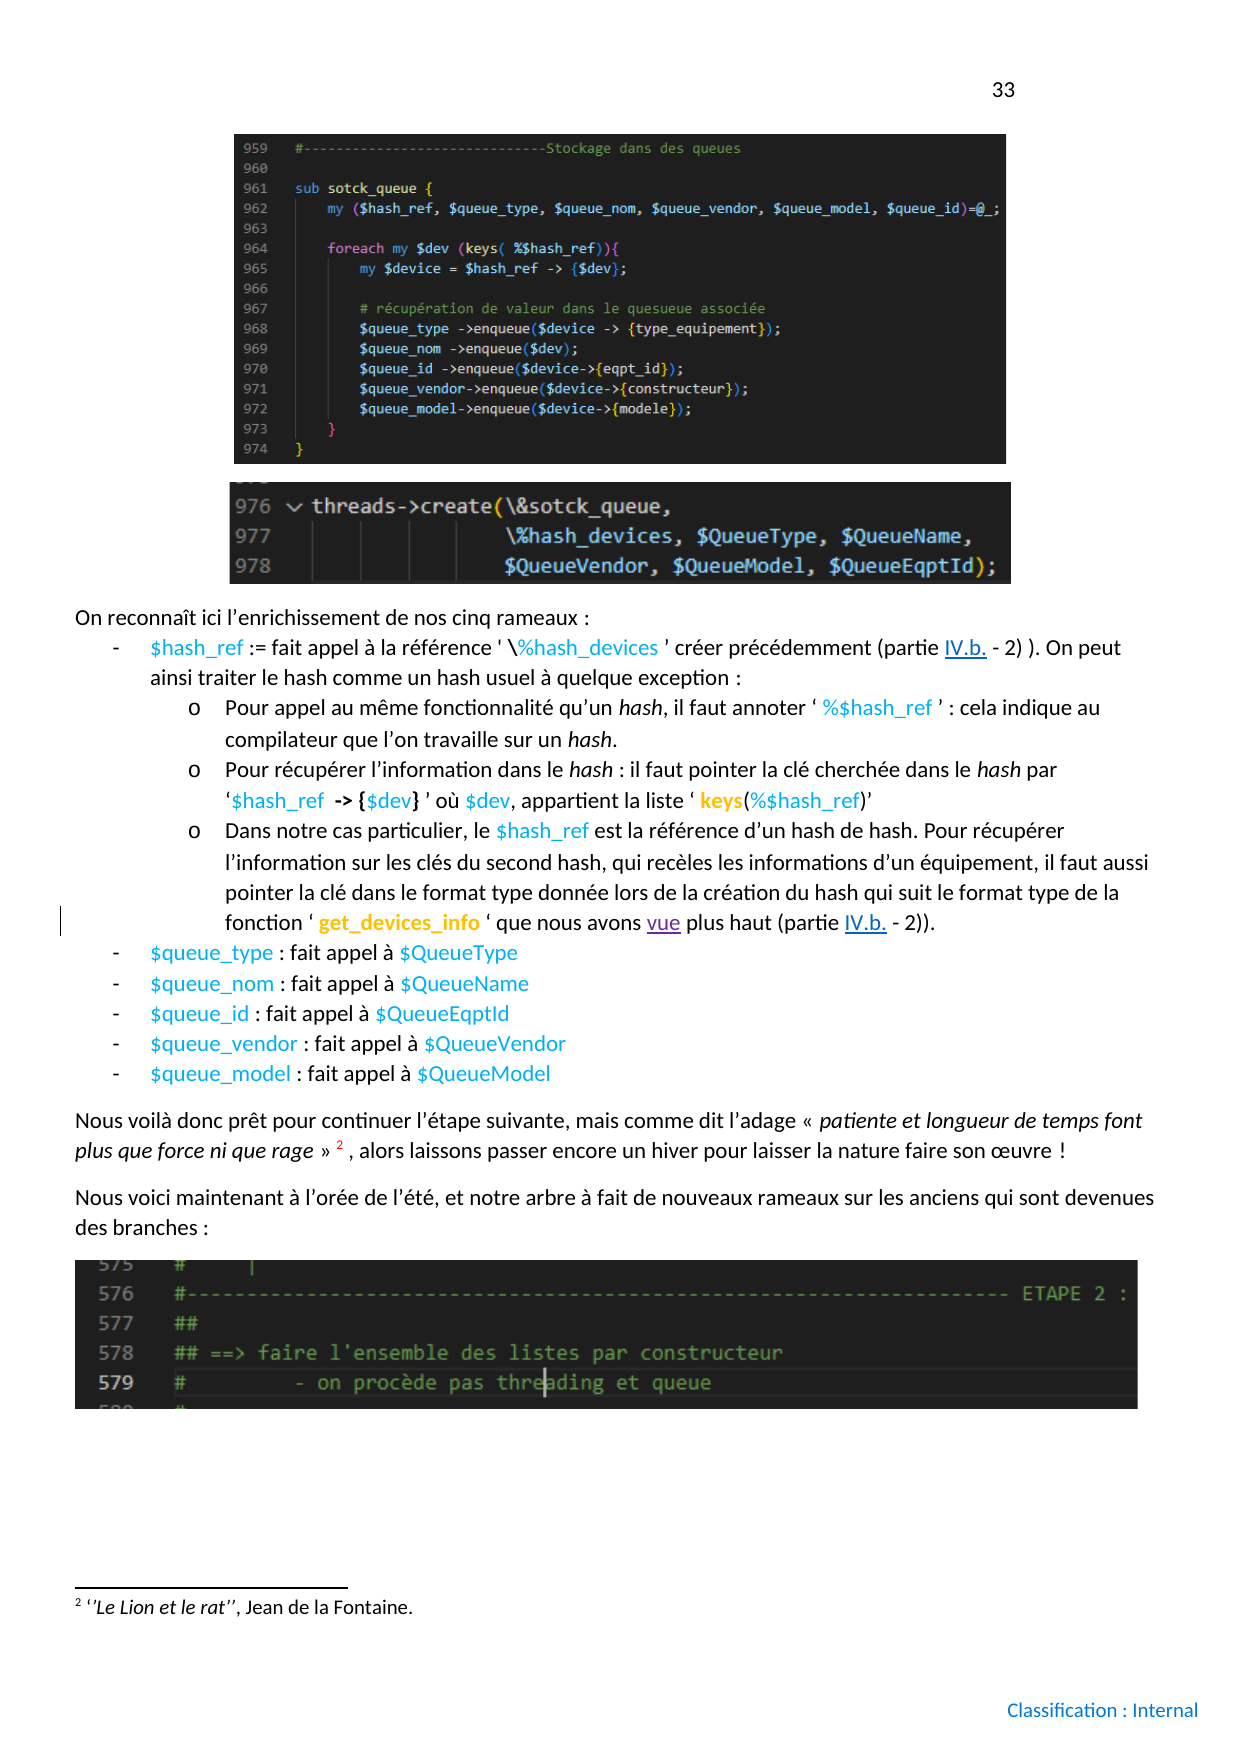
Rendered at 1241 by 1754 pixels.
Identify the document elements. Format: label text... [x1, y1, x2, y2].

list Pour appel au même fonctionnalité qu’un hash, il faut annoter ‘ %$hash_ref ’ : cela indique au compilateur que l’on travaille sur un hash. [187, 693, 1165, 753]
list $queue_type : fait appel à $QueueType [112, 938, 1165, 967]
picture [229, 482, 1011, 584]
list $queue_vendor : fait appel à $QueueVendor [112, 1029, 1165, 1057]
list Dans notre cas particulier, le $hash_ref est la référence d’un hash de hash. Pour récupérer l’information sur les clés du second hash, qui recèles les informations d’un équipement, il faut aussi pointer la clé dans le format type donnée lors de la création du hash qui suit le format type de la fonction ‘ get_devices_info ‘ que nous avons plus haut (partie IV.b. - 2)). [187, 817, 1165, 936]
picture [75, 1260, 1138, 1409]
list $hash_ref := fait appel à la référence ' \%hash_devices ’ créer précédemment (partie IV.b. - 2) ). On peut ainsi traiter le hash comme un hash usuel à quelque exception : [112, 633, 1165, 691]
list $queue_id : fait appel à $QueueEqptId [112, 999, 1165, 1027]
list $queue_nom : fait appel à $QueueName [112, 969, 1165, 997]
text Nous voici maintenant à l’orée de l’été, et notre arbre à fait de nouveaux rameaux sur les anciens qui sont devenues des branches : [75, 1183, 1165, 1242]
text On reconnaît ici l’enrichissement de nos cinq rameaux : [75, 603, 1165, 631]
text Nous voilà donc prêt pour continuer l’étape suivante, mais comme dit l’adage « patiente et longueur de temps font plus que force ni que rage » , alors laissons passer encore un hiver pour laisser la nature faire son œuvre ! [75, 1106, 1165, 1164]
list Pour récupérer l’information dans le hash : il faut pointer la clé cherchée dans le hash par ‘$hash_ref -> {$dev} ’ où $dev, appartient la liste ‘ keys(%$hash_ref)’ [187, 755, 1165, 814]
list $queue_model : fait appel à $QueueModel [112, 1059, 1165, 1087]
picture [234, 134, 1007, 464]
